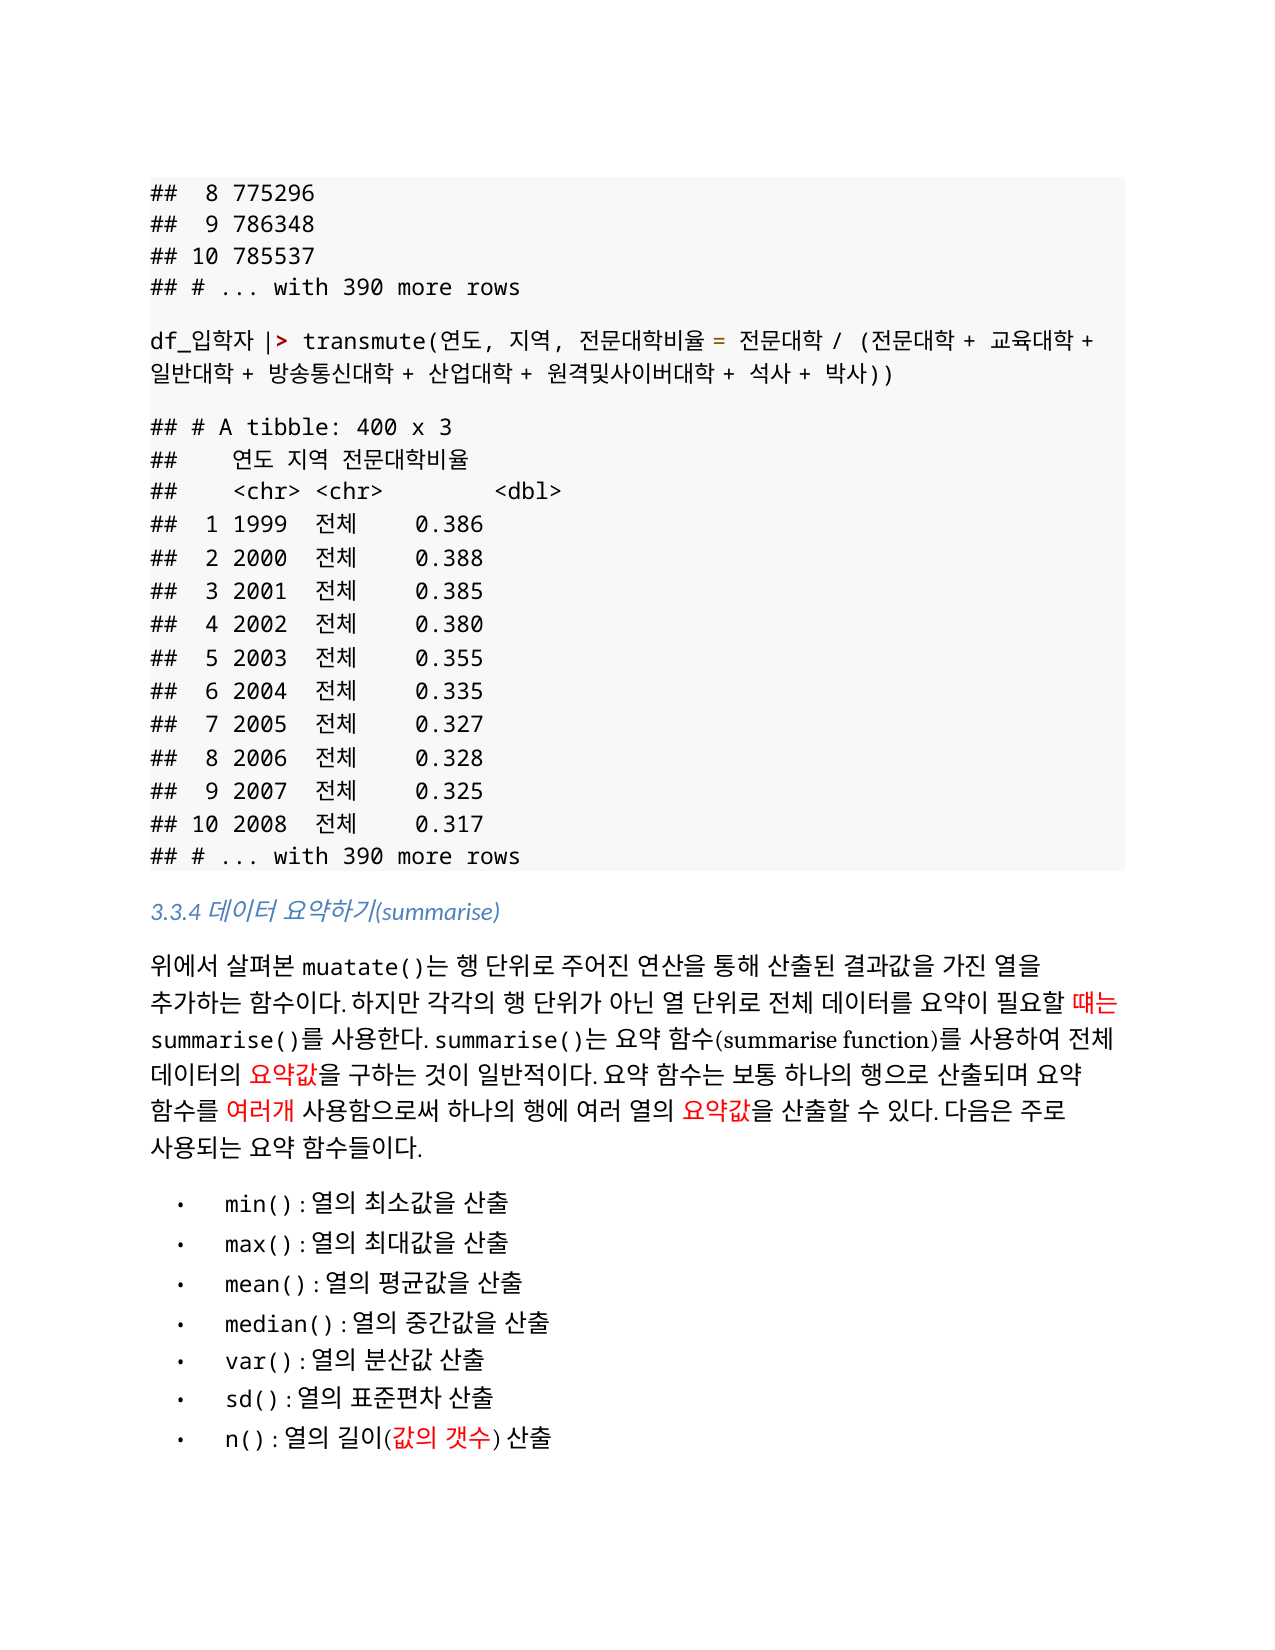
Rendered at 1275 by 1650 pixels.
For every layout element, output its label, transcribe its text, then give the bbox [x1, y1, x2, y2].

list median() : 열의 중간값을 산출 [175, 1303, 1125, 1339]
list mean() : 열의 평균값을 산출 [175, 1263, 1125, 1299]
list n() : 열의 길이(값의 갯수) 산출 [175, 1419, 1125, 1455]
list max() : 열의 최대값을 산출 [175, 1223, 1125, 1259]
list min() : 열의 최소값을 산출 [175, 1183, 1125, 1219]
list sd() : 열의 표준편차 산출 [175, 1381, 1125, 1415]
text df_입학자 |> transmute(연도, 지역, 전문대학비율 = 전문대학 / (전문대학 + 교육대학 + 일반대학 + 방송통신대학 + 산업대학 + 원격및사이버대학 + 석사 + 박사)) [868, 323, 1125, 390]
list var() : 열의 분산값 산출 [175, 1343, 1125, 1377]
text ## # A tibble: 400 x 3 ## 연도 지역 전문대학비율 ## <chr> <chr> <dbl> ## 1 1999 전체 0.386 ## 2 2000 전체 0.388 ## 3 2001 전체 0.385 ## 4 2002 전체 0.380 ## 5 2003 전체 0.355 ## 6 2004 전체 0.335 ## 7 2005 전체 0.327 ## 8 2006 전체 0.328 ## 9 2007 전체 0.325 ## 10 2008 전체 0.317 ## # ... with 390 more rows [150, 411, 1125, 871]
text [150, 177, 1125, 302]
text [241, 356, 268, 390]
subtitle 3.3.4 데이터 요약하기(summarise) [150, 892, 1125, 928]
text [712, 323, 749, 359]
text 위에서 살펴본 muatate()는 행 단위로 주어진 연산을 통해 산출된 결과값을 가진 열을 추가하는 함수이다. 하지만 각각의 행 단위가 아닌 열 단위로 전체 데이터를 요약이 필요할 떄는 summarise()를 사용한다. summarise()는 요약 함수(summarise function)를 사용하여 전체 데이터의 요약값을 구하는 것이 일반적이다. 요약 함수는 보통 하나의 행으로 산출되며 요약 함수를 여러개 사용함으로써 하나의 행에 여러 열의 요약값을 산출할 수 있다. 다음은 주로 사용되는 요약 함수들이다. [150, 947, 1125, 1164]
